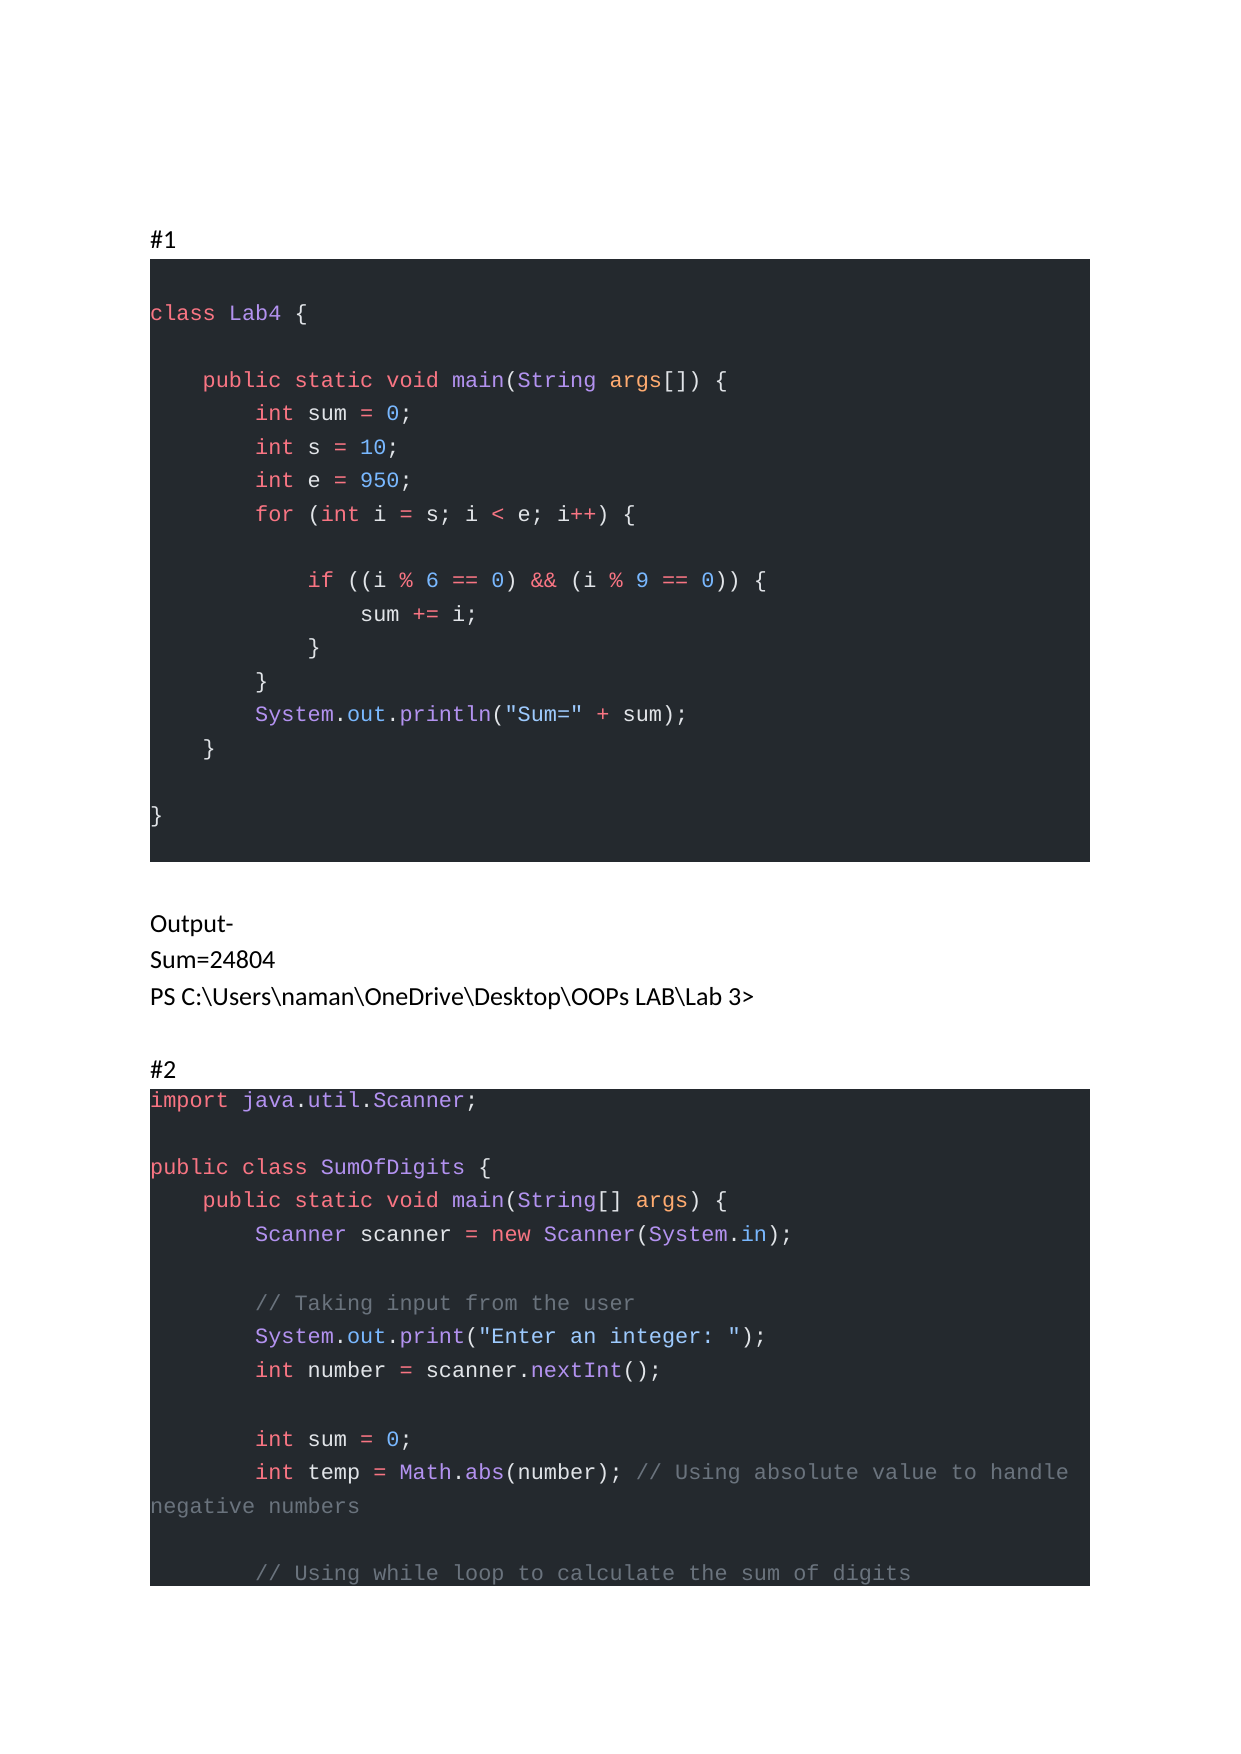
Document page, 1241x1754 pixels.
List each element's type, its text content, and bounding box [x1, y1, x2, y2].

text for (int i = s; i < e; i++) { [150, 503, 1090, 528]
text public static void main(String args[]) { [150, 369, 1090, 394]
text sum += i; [150, 603, 1090, 628]
text if ((i % 6 == 0) && (i % 9 == 0)) { [150, 570, 1090, 594]
text int number = scanner.nextInt(); [150, 1359, 1090, 1384]
text Scanner scanner = new Scanner(System.in); [150, 1223, 1090, 1248]
text #1 [150, 223, 1090, 255]
text PS C:\Users\naman\OneDrive\Desktop\OOPs LAB\Lab 3> [150, 980, 1090, 1012]
text int e = 950; [150, 469, 1090, 494]
text #2 [150, 1053, 1090, 1085]
text int sum = 0; [150, 1428, 1090, 1453]
text import java.util.Scanner; [150, 1089, 1090, 1114]
text int temp = Math.abs(number); // Using absolute value to handle negative numbers [150, 1461, 1090, 1519]
text Sum=24804 [150, 943, 1090, 975]
text Output- [150, 907, 1090, 939]
text int s = 10; [150, 436, 1090, 461]
text } [150, 637, 1090, 661]
text } [150, 670, 1090, 695]
text } [150, 804, 1090, 828]
text int sum = 0; [150, 402, 1090, 427]
text } [150, 737, 1090, 762]
text // Using while loop to calculate the sum of digits [150, 1562, 1090, 1586]
text public class SumOfDigits { [150, 1156, 1090, 1181]
text public static void main(String[] args) { [150, 1190, 1090, 1214]
text System.out.print("Enter an integer: "); [150, 1326, 1090, 1350]
text System.out.println("Sum=" + sum); [150, 703, 1090, 728]
text class Lab4 { [150, 302, 1090, 327]
text // Taking input from the user [150, 1292, 1090, 1317]
